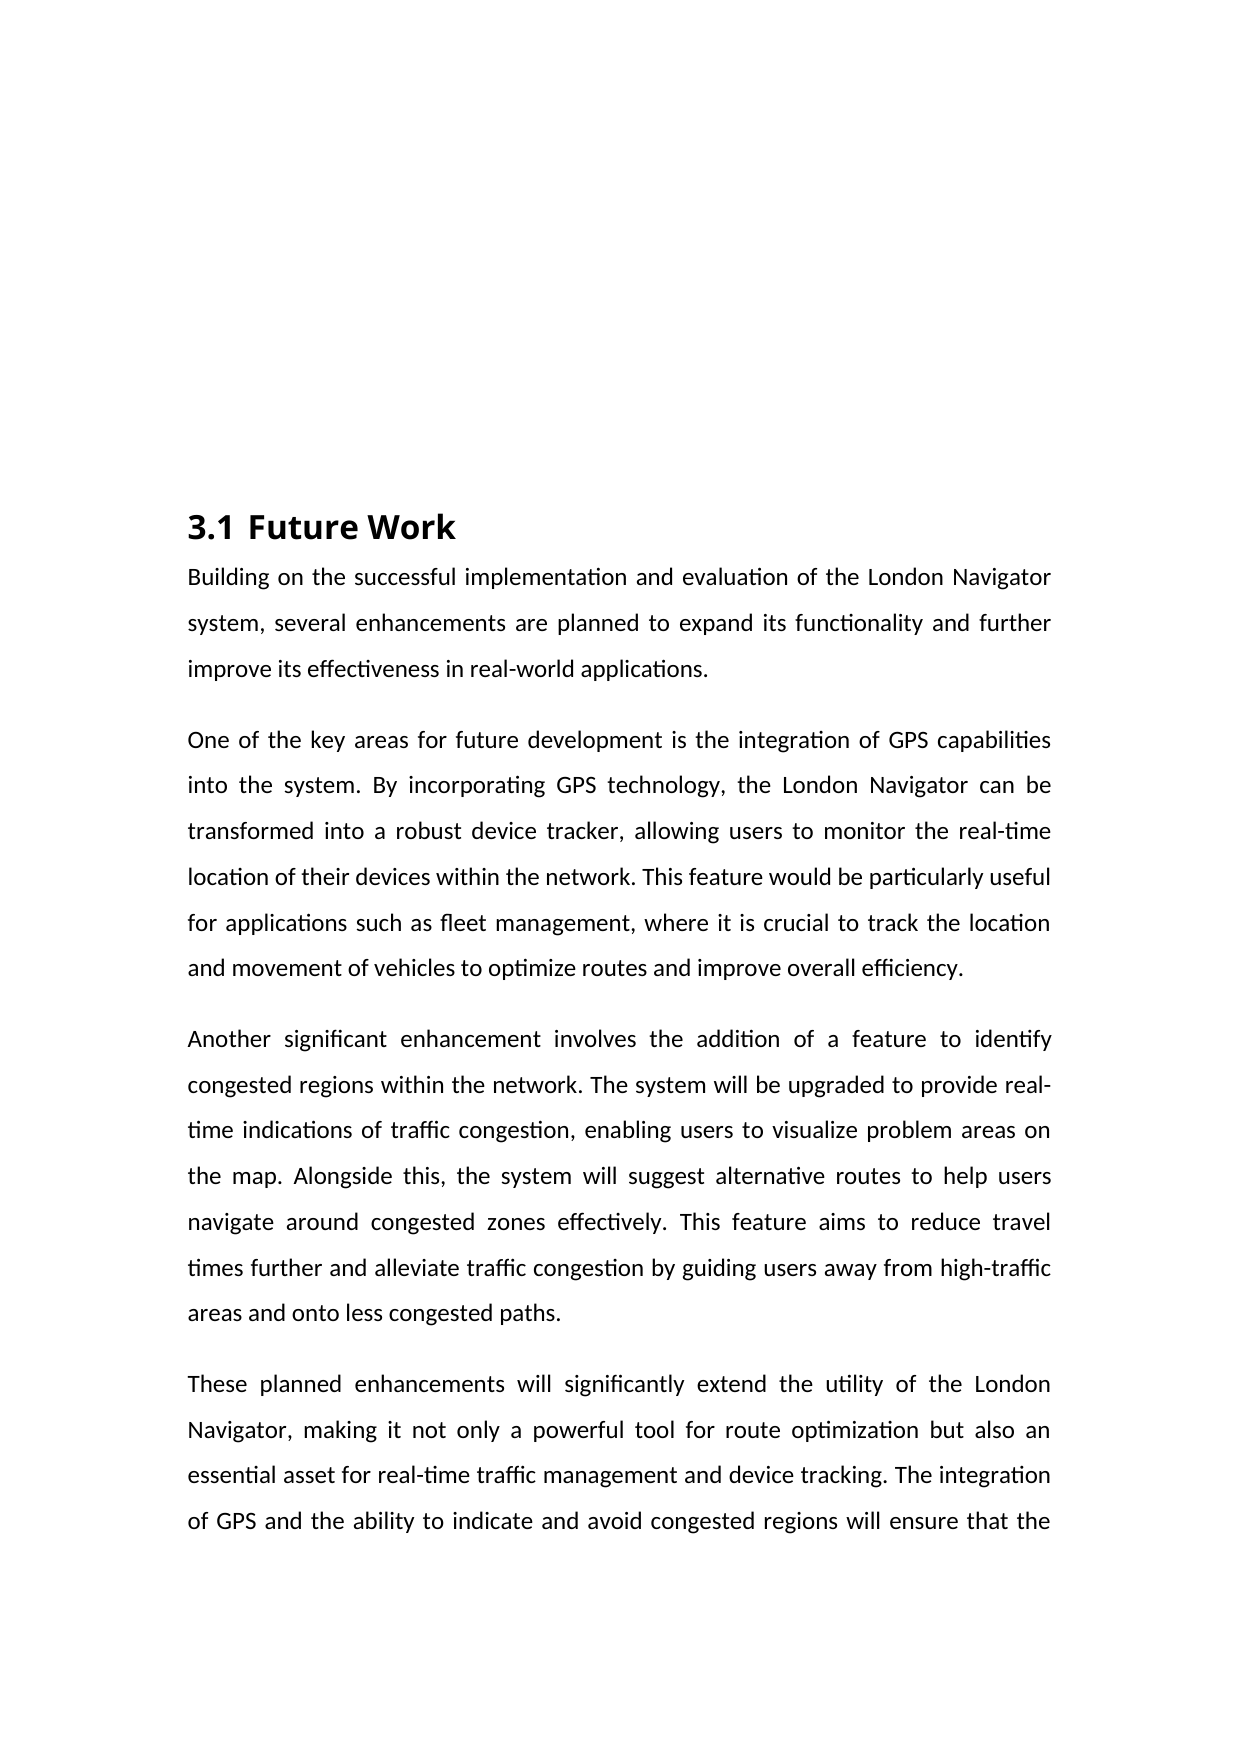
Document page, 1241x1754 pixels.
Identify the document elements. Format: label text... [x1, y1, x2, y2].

text Another significant enhancement involves the addition of a feature to identify congested regions within the network. The system will be upgraded to provide real-time indications of traffic congestion, enabling users to visualize problem areas on the map. Alongside this, the system will suggest alternative routes to help users navigate around congested zones effectively. This feature aims to reduce travel times further and alleviate traffic congestion by guiding users away from high-traffic areas and onto less congested paths. [187, 1023, 1053, 1328]
text Building on the successful implementation and evaluation of the London Navigator system, several enhancements are planned to expand its functionality and further improve its effectiveness in real-world applications. [187, 562, 1053, 683]
subtitle Future Work [187, 504, 1053, 549]
text One of the key areas for future development is the integration of GPS capabilities into the system. By incorporating GPS technology, the London Navigator can be transformed into a robust device tracker, allowing users to monitor the real-time location of their devices within the network. This feature would be particularly useful for applications such as fleet management, where it is crucial to track the location and movement of vehicles to optimize routes and improve overall efficiency. [187, 724, 1053, 983]
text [187, 1368, 1053, 1536]
